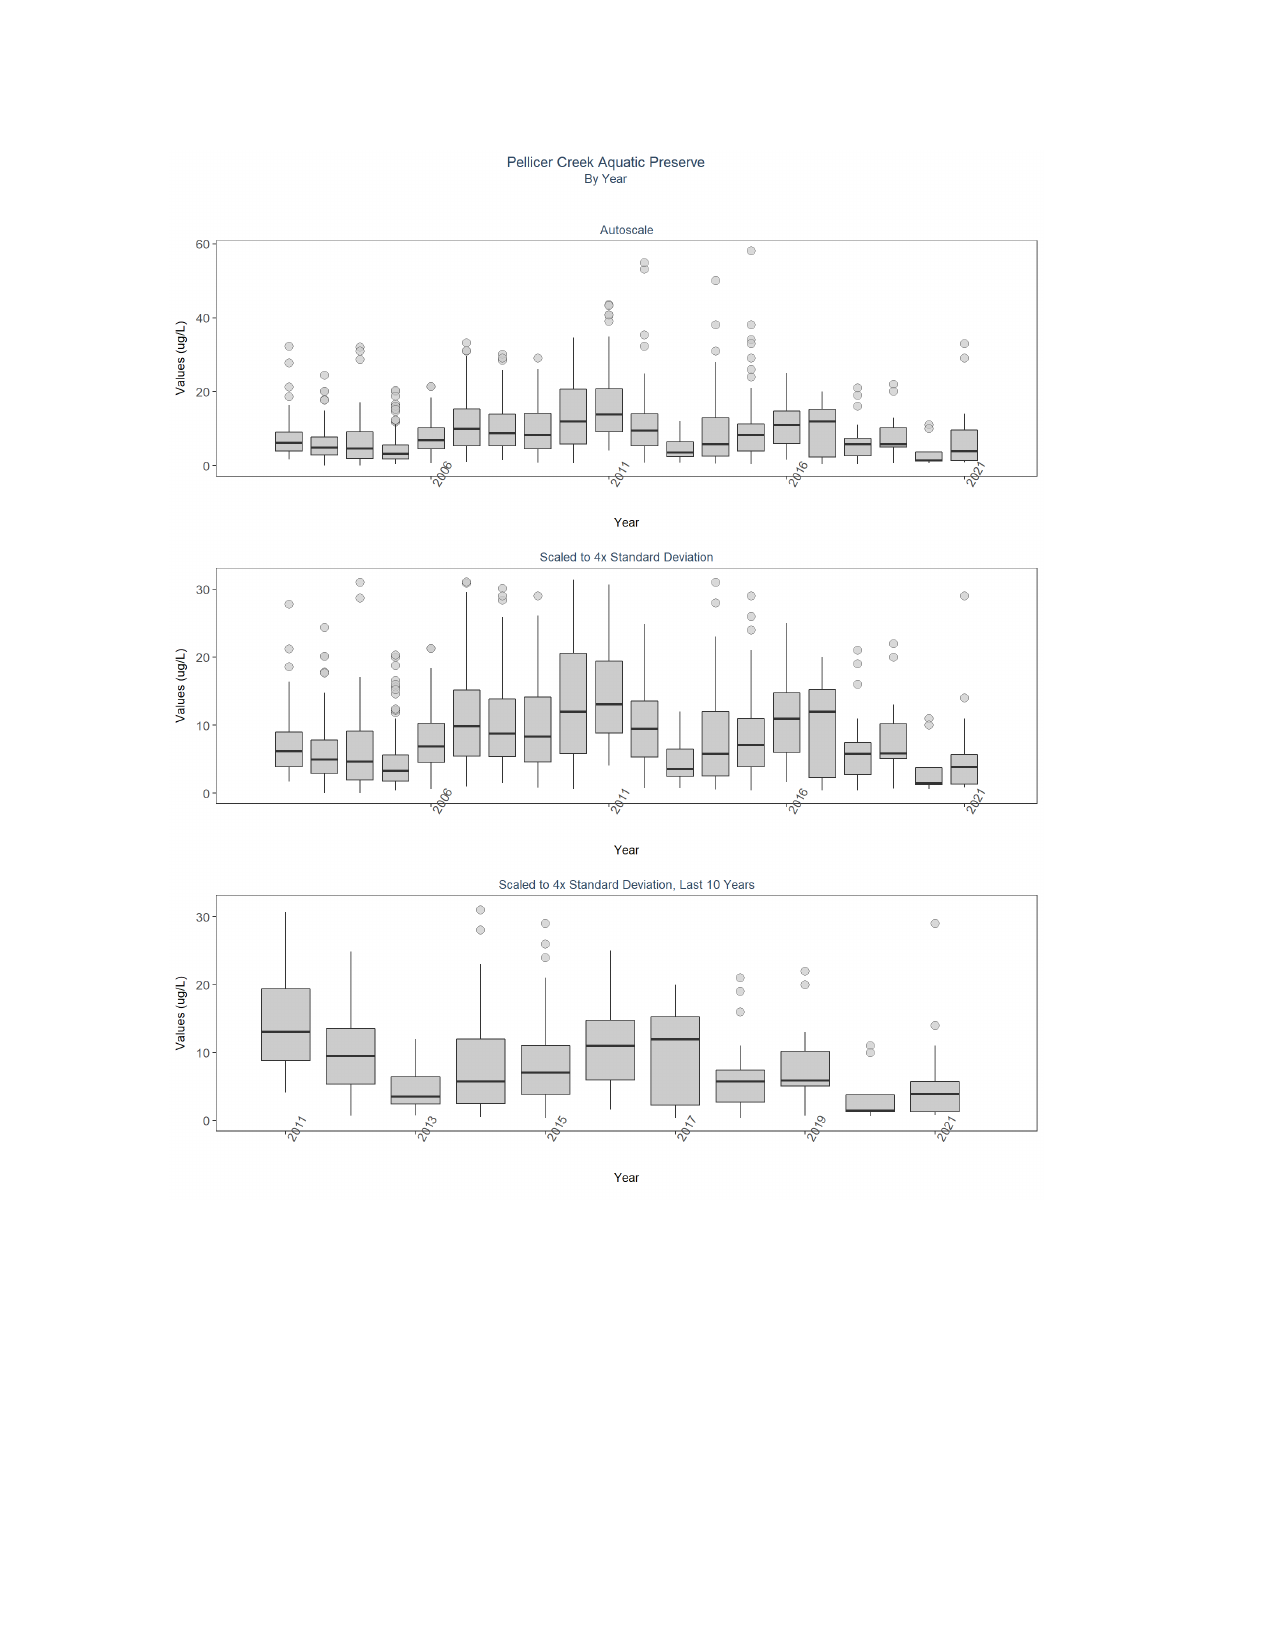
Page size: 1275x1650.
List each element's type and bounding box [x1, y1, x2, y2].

picture [168, 150, 1044, 1200]
